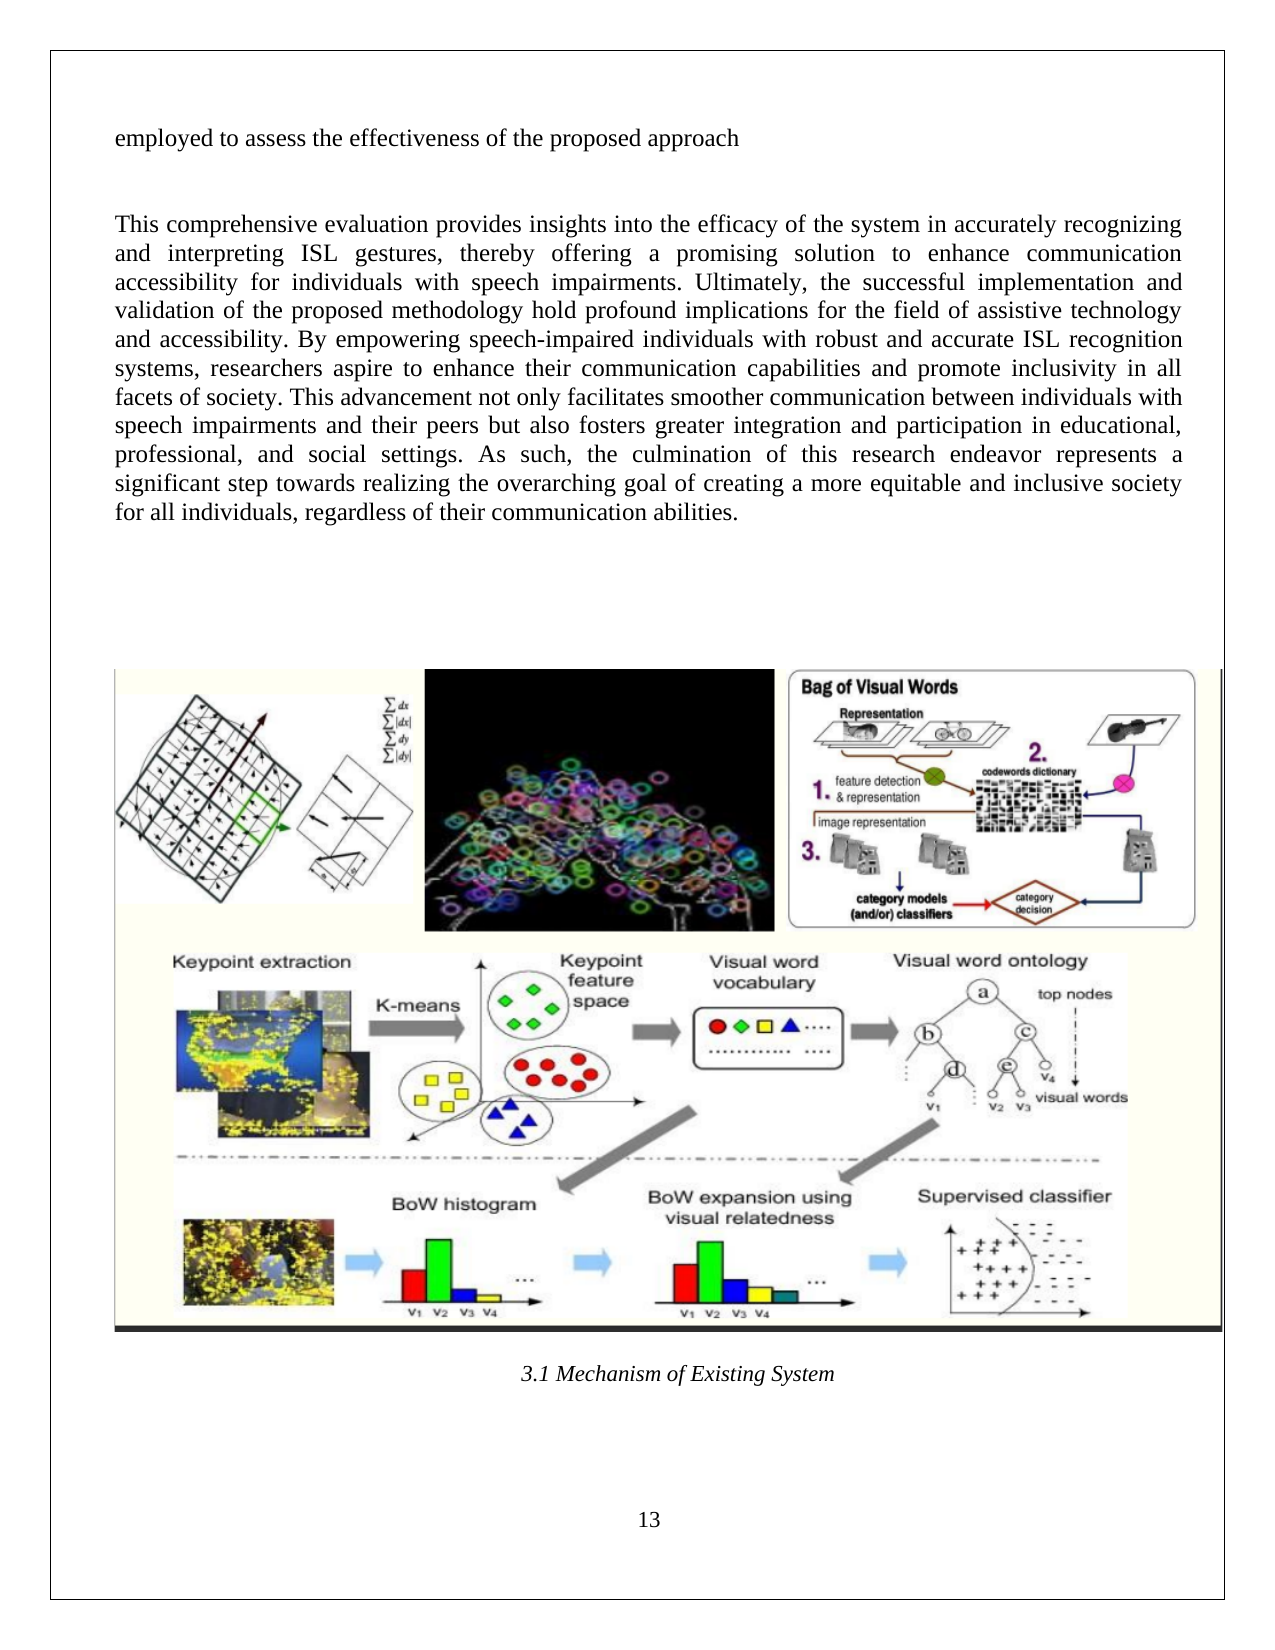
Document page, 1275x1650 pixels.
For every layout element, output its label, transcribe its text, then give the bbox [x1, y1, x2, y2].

text This comprehensive evaluation provides insights into the efficacy of the system in accurately recognizing and interpreting ISL gestures, thereby offering a promising solution to enhance communication accessibility for individuals with speech impairments. Ultimately, the successful implementation and validation of the proposed methodology hold profound implications for the field of assistive technology and accessibility. By empowering speech-impaired individuals with robust and accurate ISL recognition systems, researchers aspire to enhance their communication capabilities and promote inclusivity in all facets of society. This advancement not only facilitates smoother communication between individuals with speech impairments and their peers but also fosters greater integration and participation in educational, professional, and social settings. As such, the culmination of this research endeavor represents a significant step towards realizing the overarching goal of creating a more equitable and inclusive society for all individuals, regardless of their communication abilities. [114, 209, 1183, 525]
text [114, 123, 1183, 152]
text 3.1 Mechanism of Existing System [114, 1360, 1183, 1386]
picture [114, 669, 1223, 1332]
